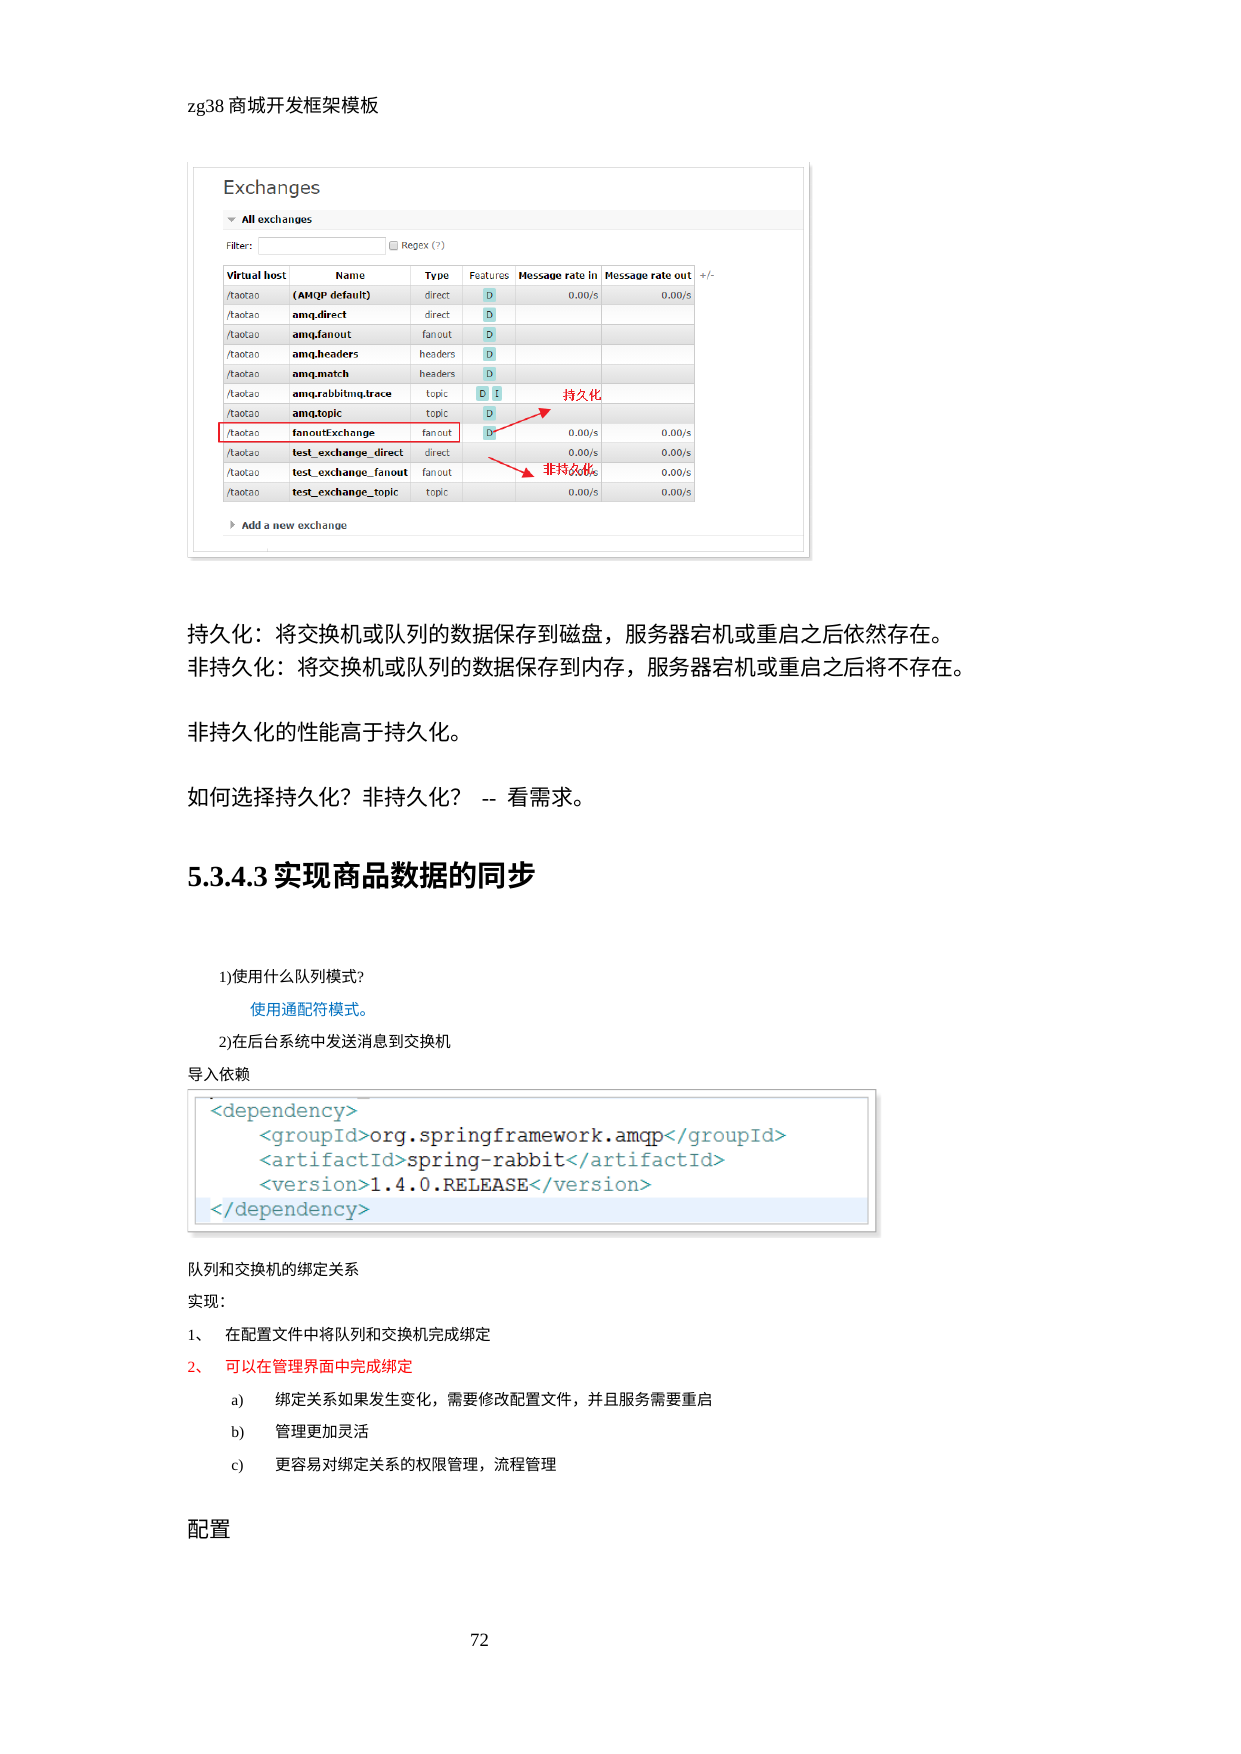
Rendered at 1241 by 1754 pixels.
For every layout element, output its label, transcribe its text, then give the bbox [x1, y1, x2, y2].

subtitle 5.3.4.3实现商品数据的同步 [187, 841, 1053, 906]
picture [187, 162, 813, 561]
text 如何选择持久化？非持久化？ -- 看需求。 [187, 779, 1053, 812]
list 更容易对绑定关系的权限管理，流程管理 [231, 1447, 1053, 1479]
text 1)使用什么队列模式? [187, 959, 1053, 992]
list 绑定关系如果发生变化，需要修改配置文件，并且服务需要重启 [231, 1382, 1053, 1414]
list 管理更加灵活 [231, 1414, 1053, 1447]
text 使用通配符模式。 [187, 992, 1053, 1024]
list 在配置文件中将队列和交换机完成绑定 [187, 1317, 1053, 1349]
list 可以在管理界面中完成绑定 [187, 1349, 1053, 1382]
text 非持久化：将交换机或队列的数据保存到内存，服务器宕机或重启之后将不存在。 [187, 649, 1053, 682]
text 配置 [187, 1512, 1053, 1544]
text 非持久化的性能高于持久化。 [187, 714, 1053, 747]
text 导入依赖 [187, 1057, 1053, 1089]
text 队列和交换机的绑定关系 [187, 1252, 1053, 1284]
text 2)在后台系统中发送消息到交换机 [187, 1024, 1053, 1057]
text 持久化：将交换机或队列的数据保存到磁盘，服务器宕机或重启之后依然存在。 [187, 617, 1053, 649]
text 实现： [187, 1284, 1053, 1317]
picture [187, 1089, 882, 1238]
